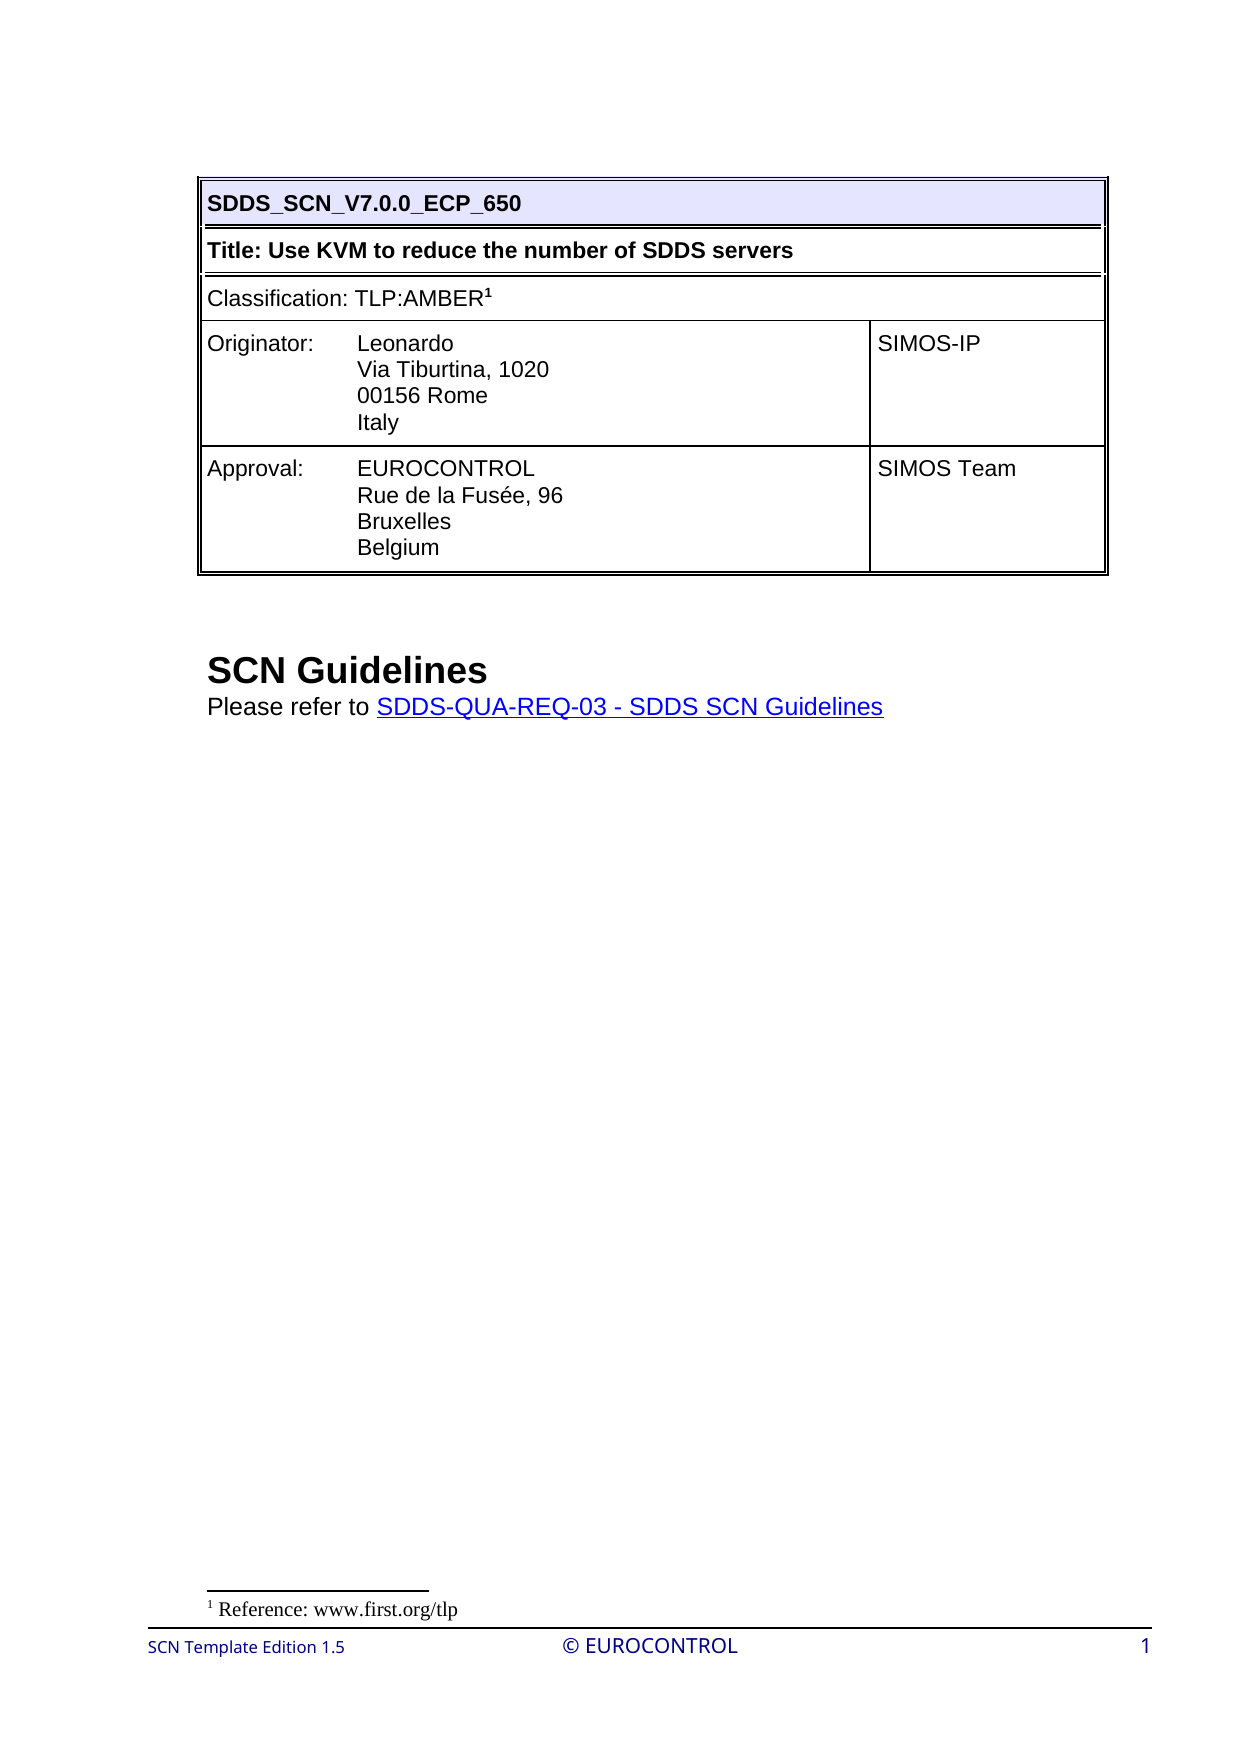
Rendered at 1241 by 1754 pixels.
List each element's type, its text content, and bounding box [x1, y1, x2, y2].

table_cell Classification: TLP: [200, 272, 1107, 319]
table_cell Approval: EUROCONTROL Rue de la Fusée, 96 Bruxelles Belgium [202, 447, 869, 571]
table_cell Originator: Leonardo Via Tiburtina, 1020 00156 Rome Italy [202, 321, 869, 445]
table_header SDDS_SCN_V7.0.0_ECP_650 [202, 181, 1104, 224]
table_cell SIMOS Team [871, 447, 1104, 571]
text Please refer to SDDS-QUA-REQ-03 - SDDS SCN Guidelines [207, 692, 1092, 721]
table_cell SIMOS-IP [871, 321, 1104, 445]
text SCN Guidelines [207, 649, 1092, 692]
table_cell Title: Use KVM to reduce the number of SDDS servers [200, 224, 1107, 272]
